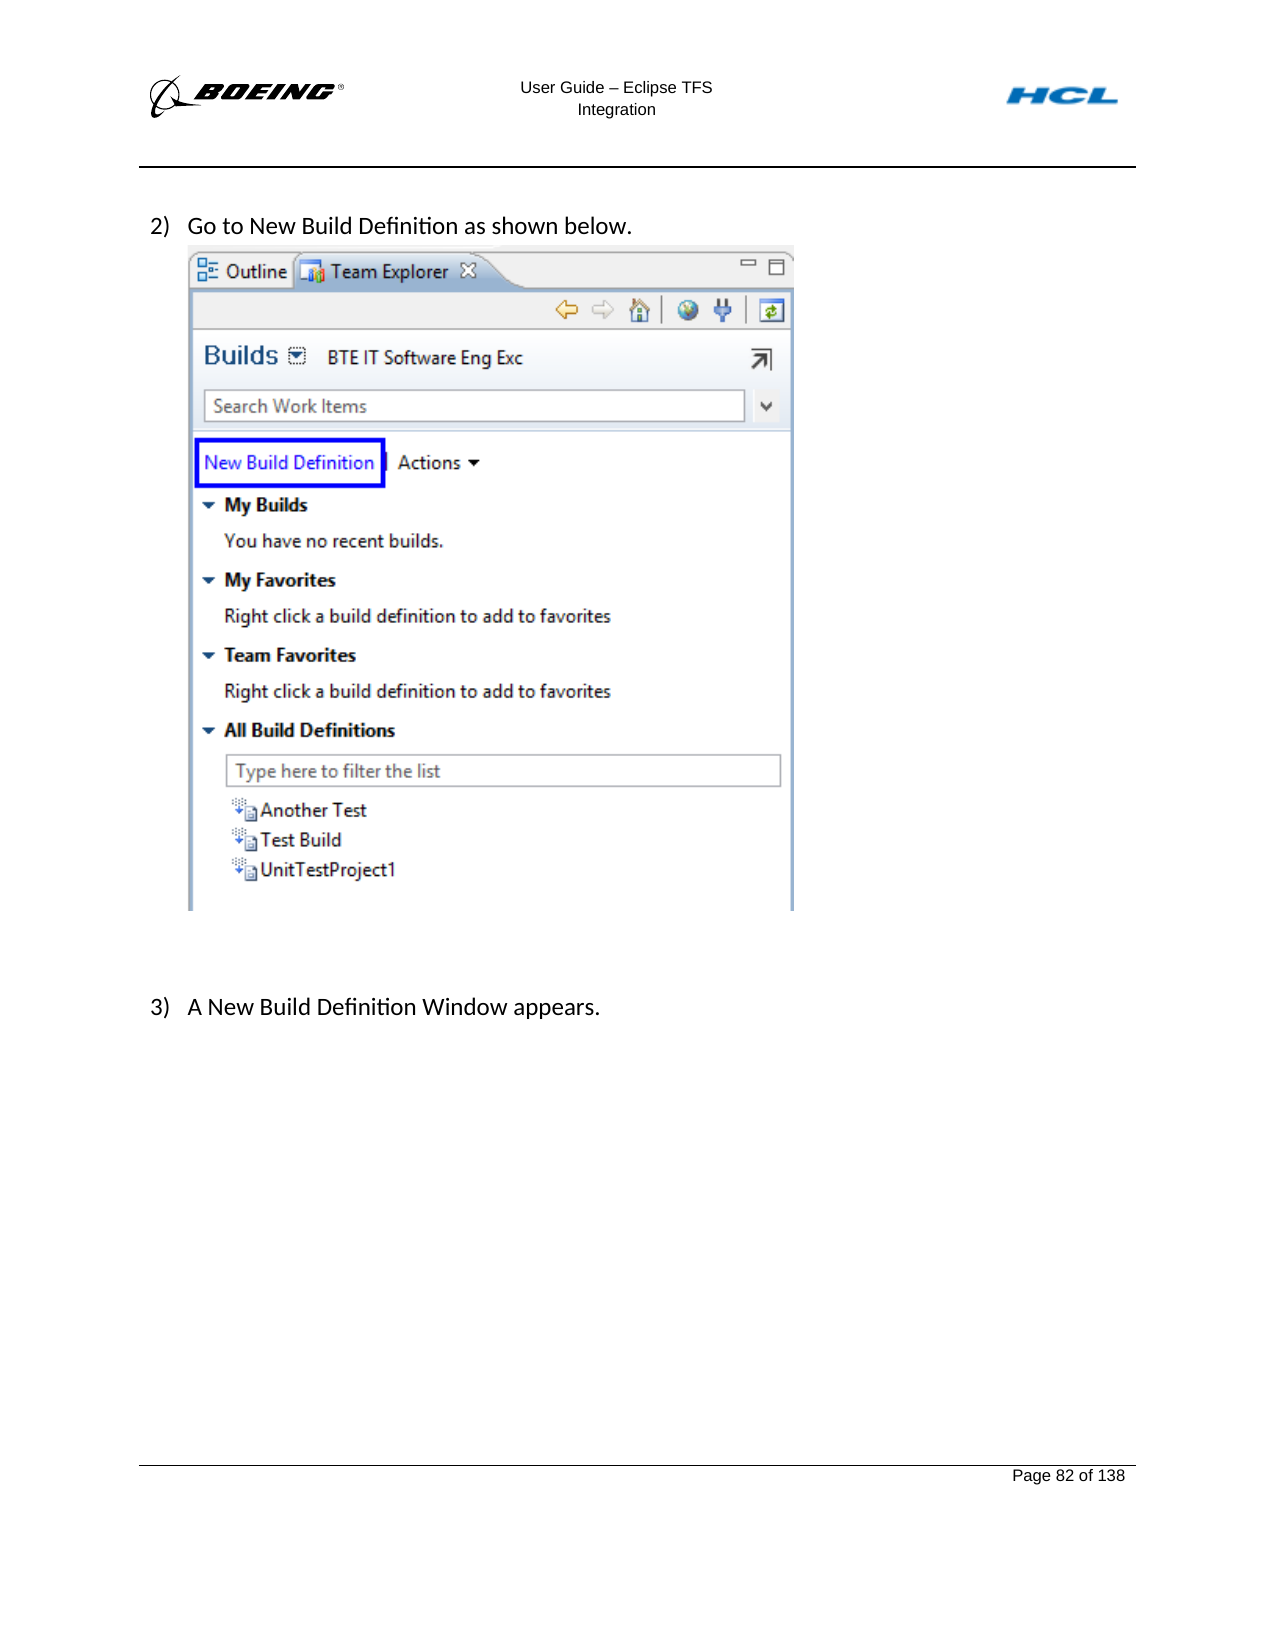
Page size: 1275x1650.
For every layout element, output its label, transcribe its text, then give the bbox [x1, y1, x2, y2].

picture [187, 245, 794, 911]
list A New Build Definition Window appears. [150, 992, 1125, 1022]
picture [1000, 75, 1125, 116]
